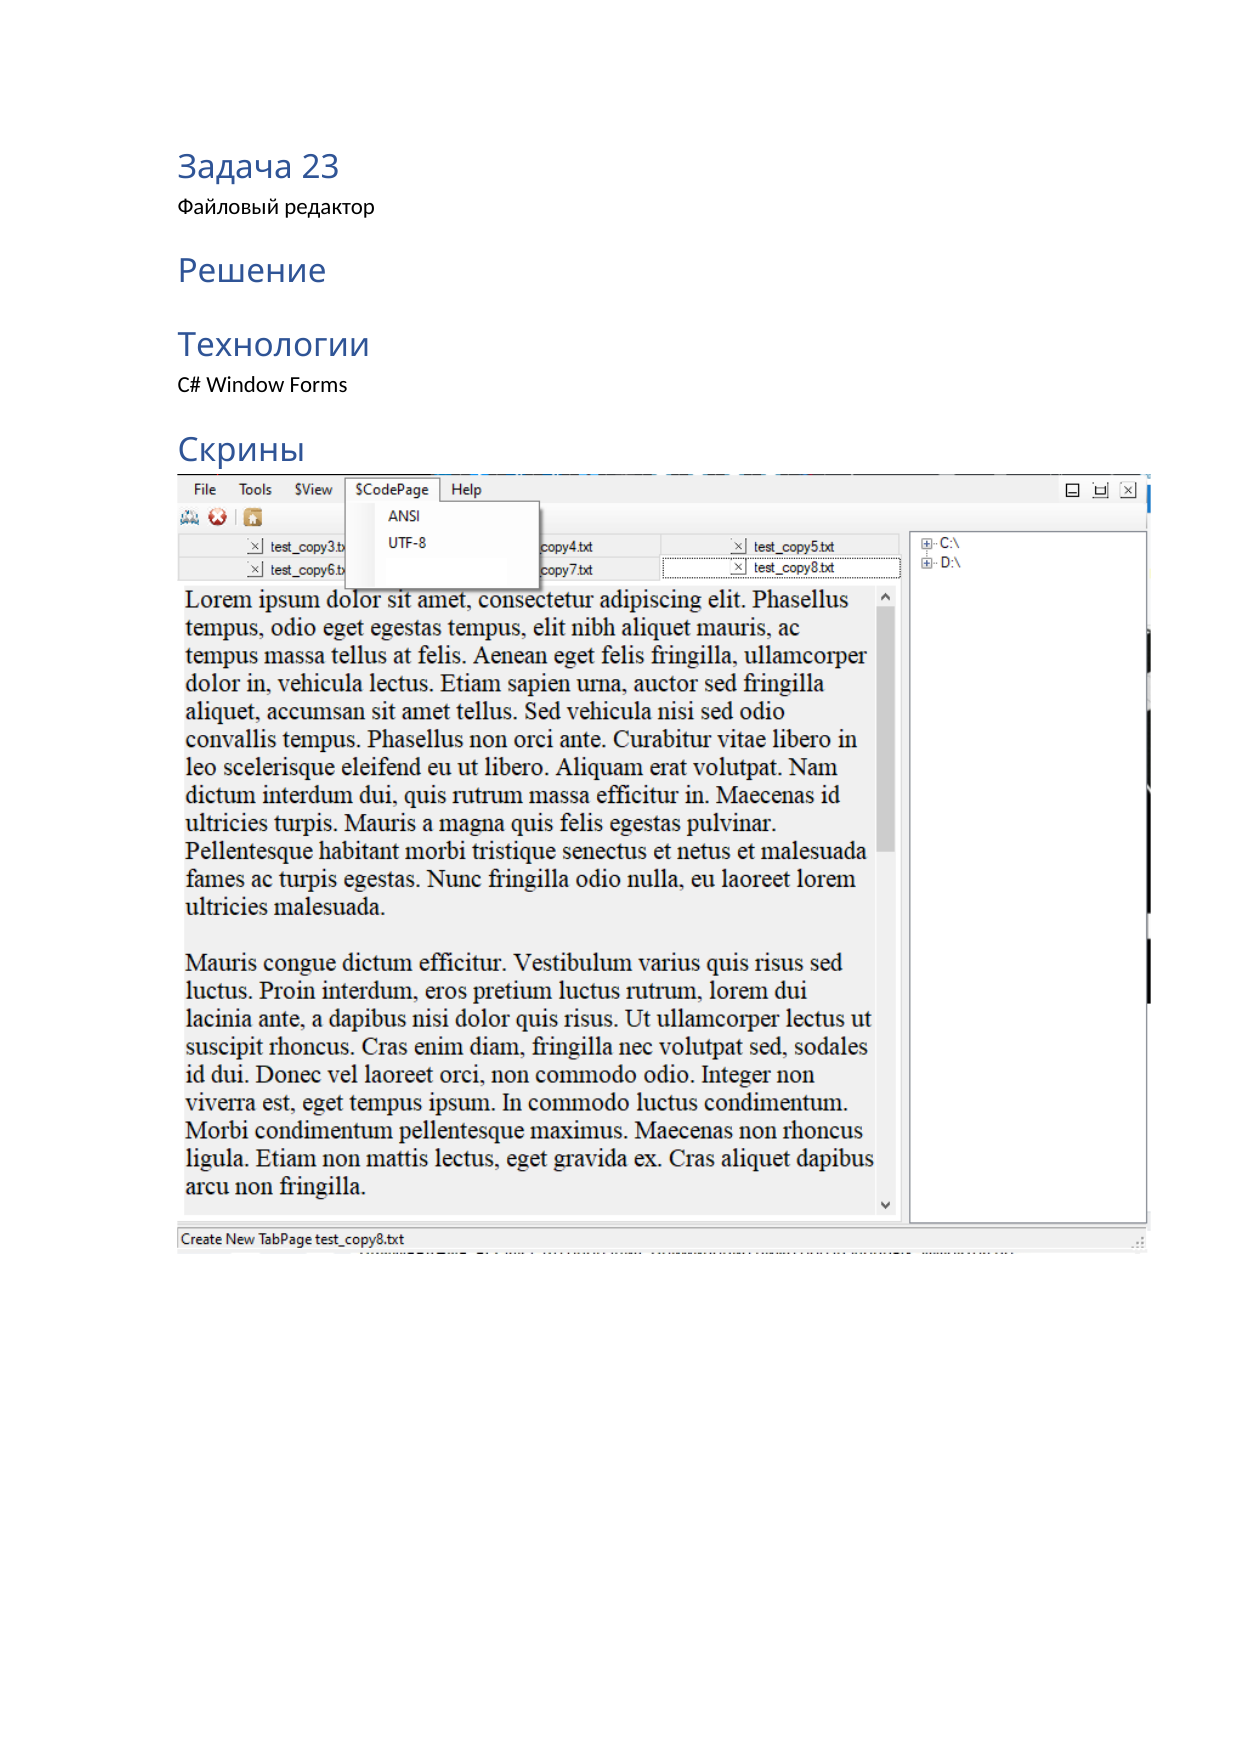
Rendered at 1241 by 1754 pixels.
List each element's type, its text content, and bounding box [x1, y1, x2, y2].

subtitle Задача 23 [177, 143, 1152, 188]
text C# Window Forms [177, 370, 1152, 398]
picture [177, 474, 1151, 1254]
subtitle Скрины [177, 425, 1152, 471]
subtitle Решение [177, 247, 1152, 293]
text Файловый редактор [177, 192, 1152, 220]
subtitle Технологии [177, 321, 1152, 367]
